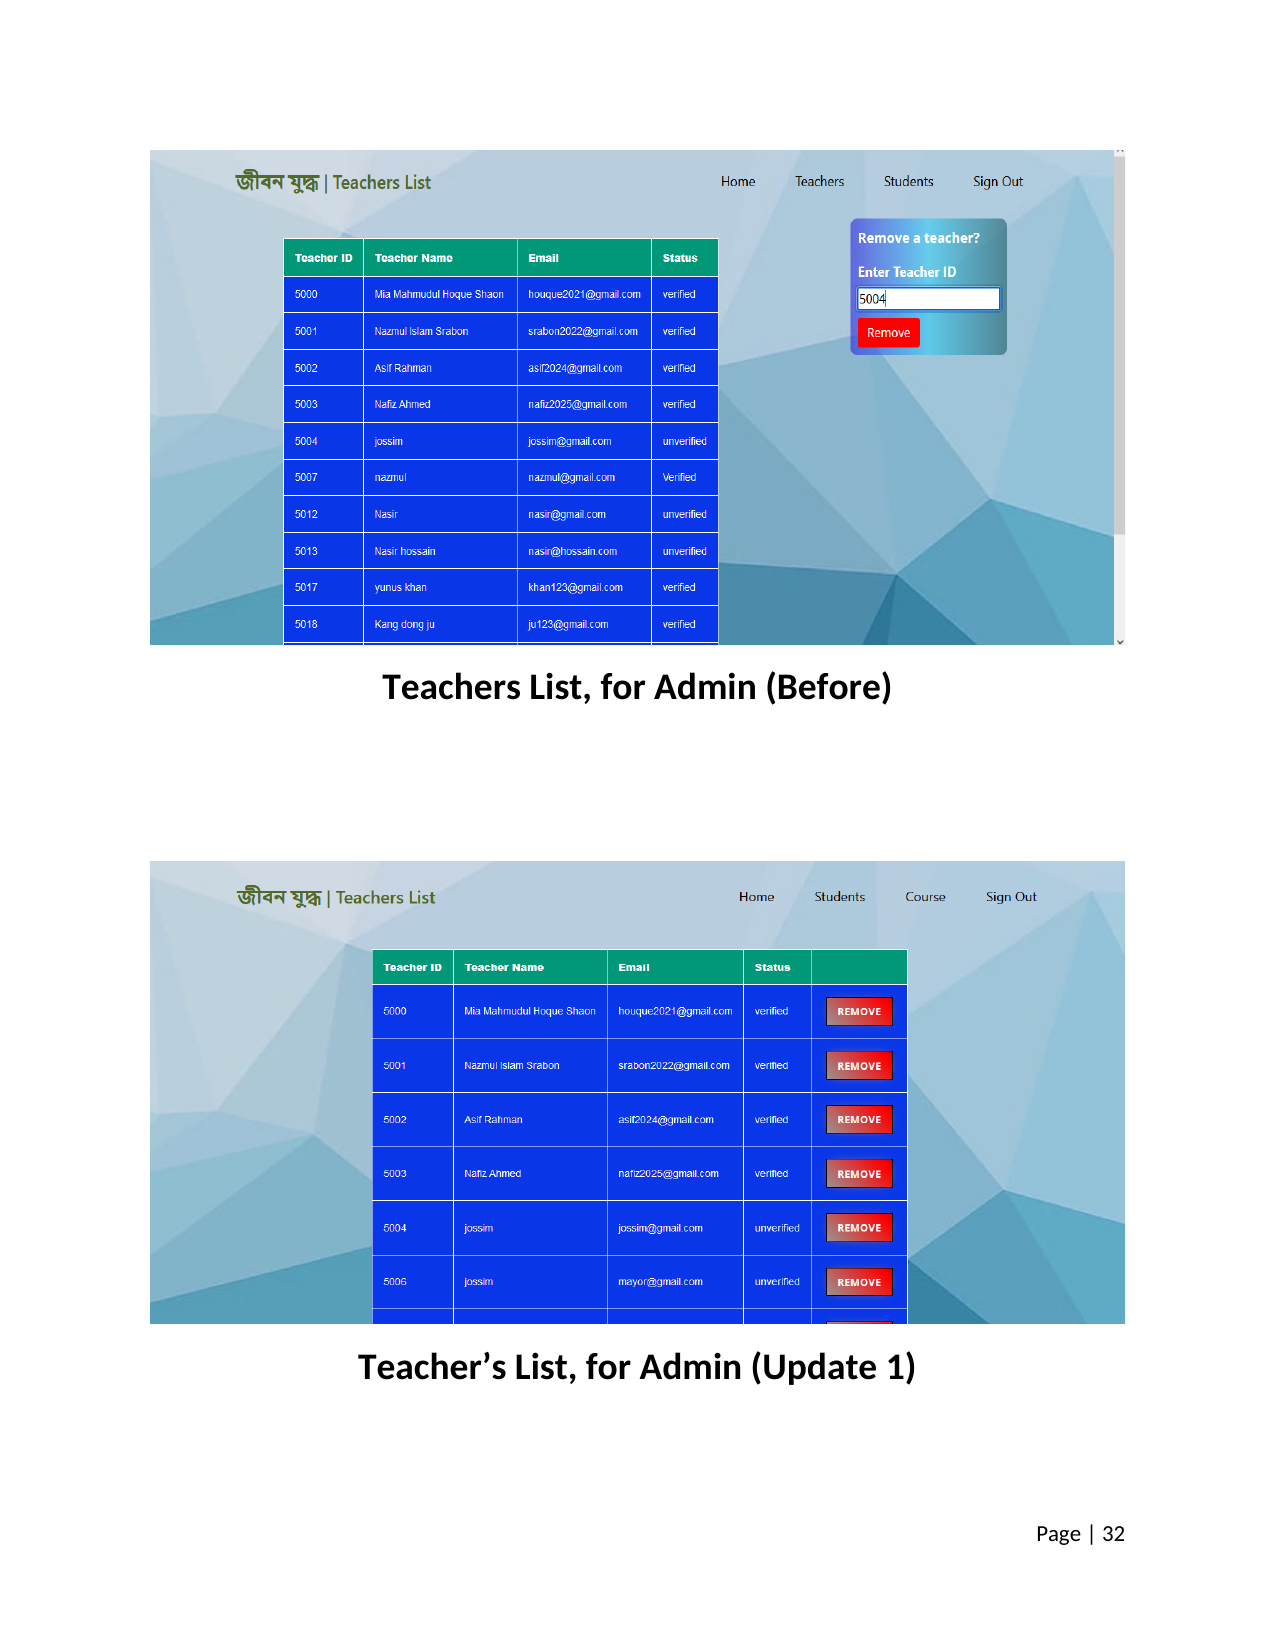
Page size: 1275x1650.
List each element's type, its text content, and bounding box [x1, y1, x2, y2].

text Teacher’s List, for Admin (Update 1) [150, 1343, 1125, 1389]
picture [150, 150, 1125, 645]
text Teachers List, for Admin (Before) [150, 663, 1125, 709]
picture [150, 861, 1125, 1324]
